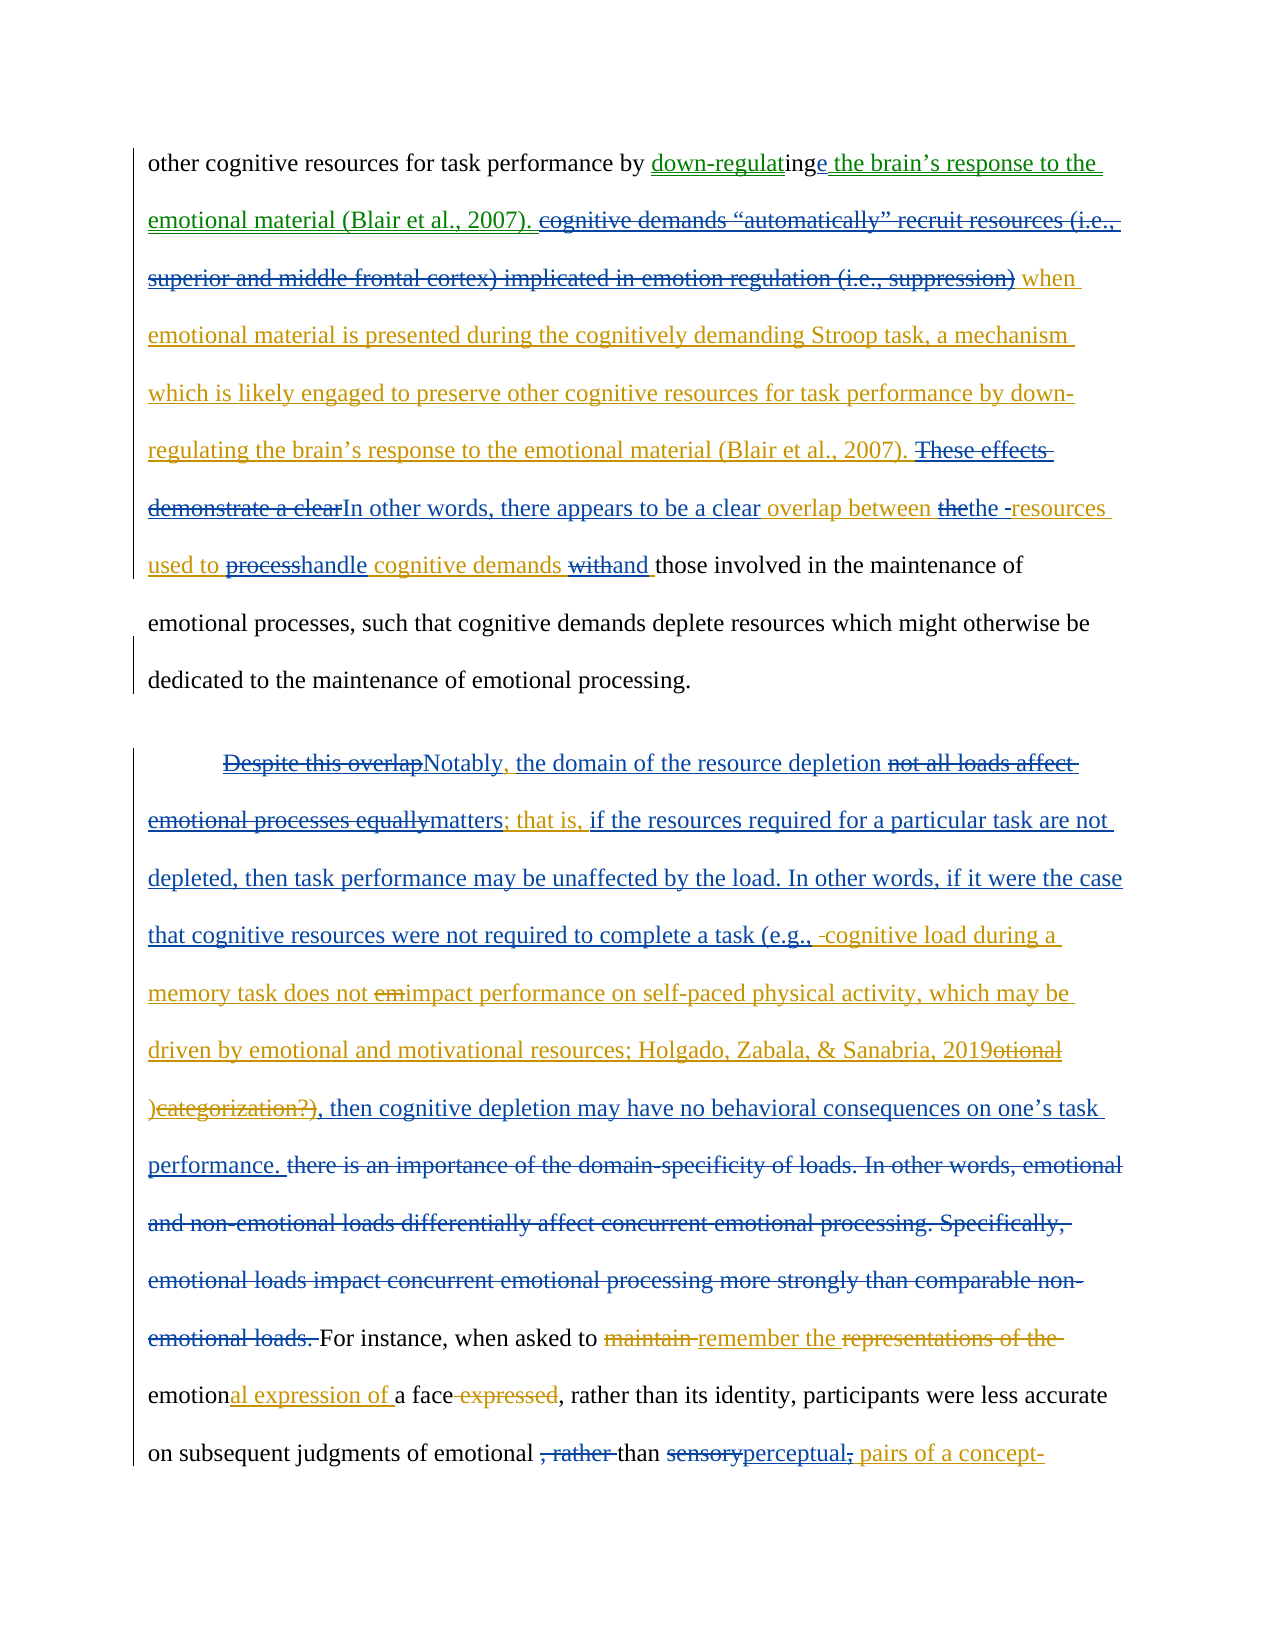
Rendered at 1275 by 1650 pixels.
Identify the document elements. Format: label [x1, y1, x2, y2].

text [148, 748, 1127, 1466]
text [148, 148, 1127, 694]
